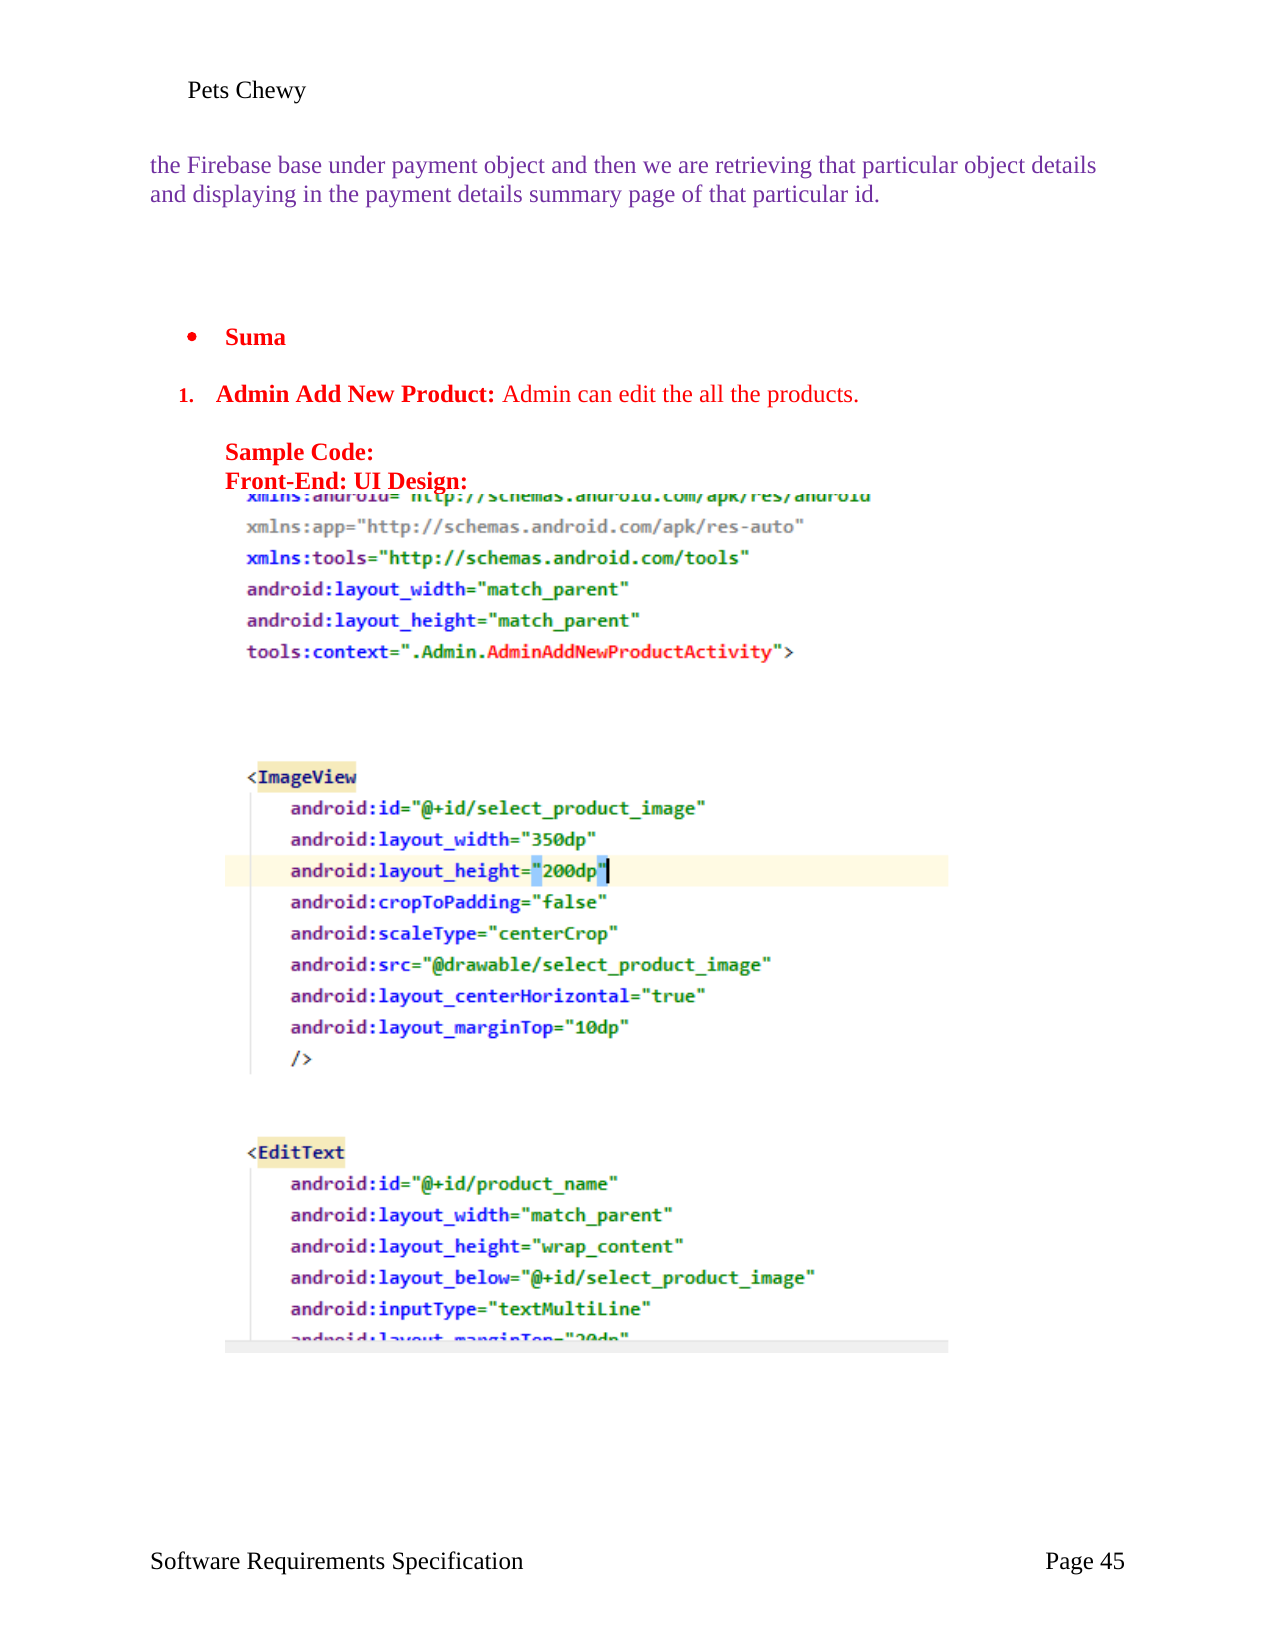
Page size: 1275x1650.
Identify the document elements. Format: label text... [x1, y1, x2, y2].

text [150, 150, 1125, 207]
picture [225, 494, 949, 1353]
list Admin Add New Product: Admin can edit the all the products. [178, 379, 1125, 408]
list Suma [187, 322, 1125, 351]
list Front-End: UI Design: [225, 466, 1125, 494]
list Sample Code: [225, 437, 1125, 466]
